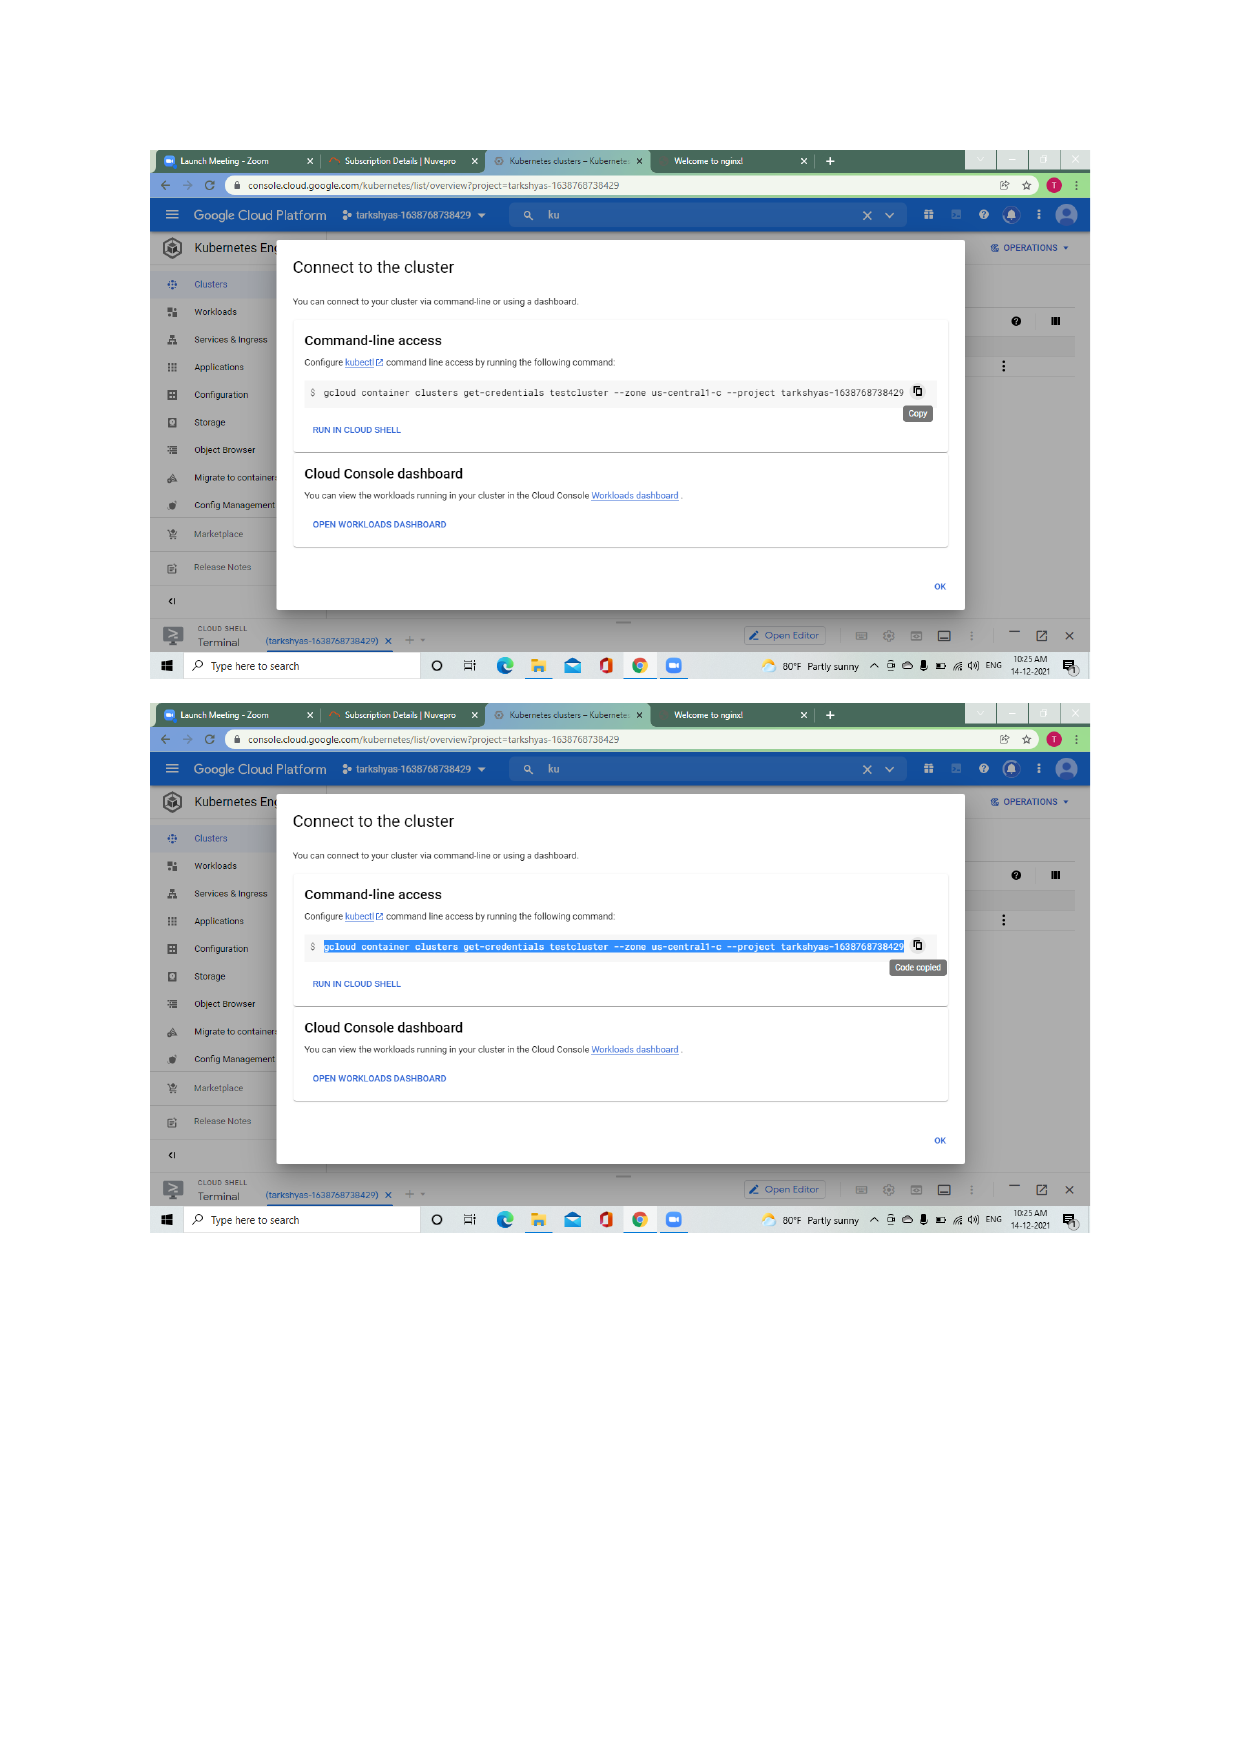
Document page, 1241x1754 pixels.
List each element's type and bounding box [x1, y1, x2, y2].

picture [150, 703, 1091, 1233]
picture [150, 150, 1091, 679]
